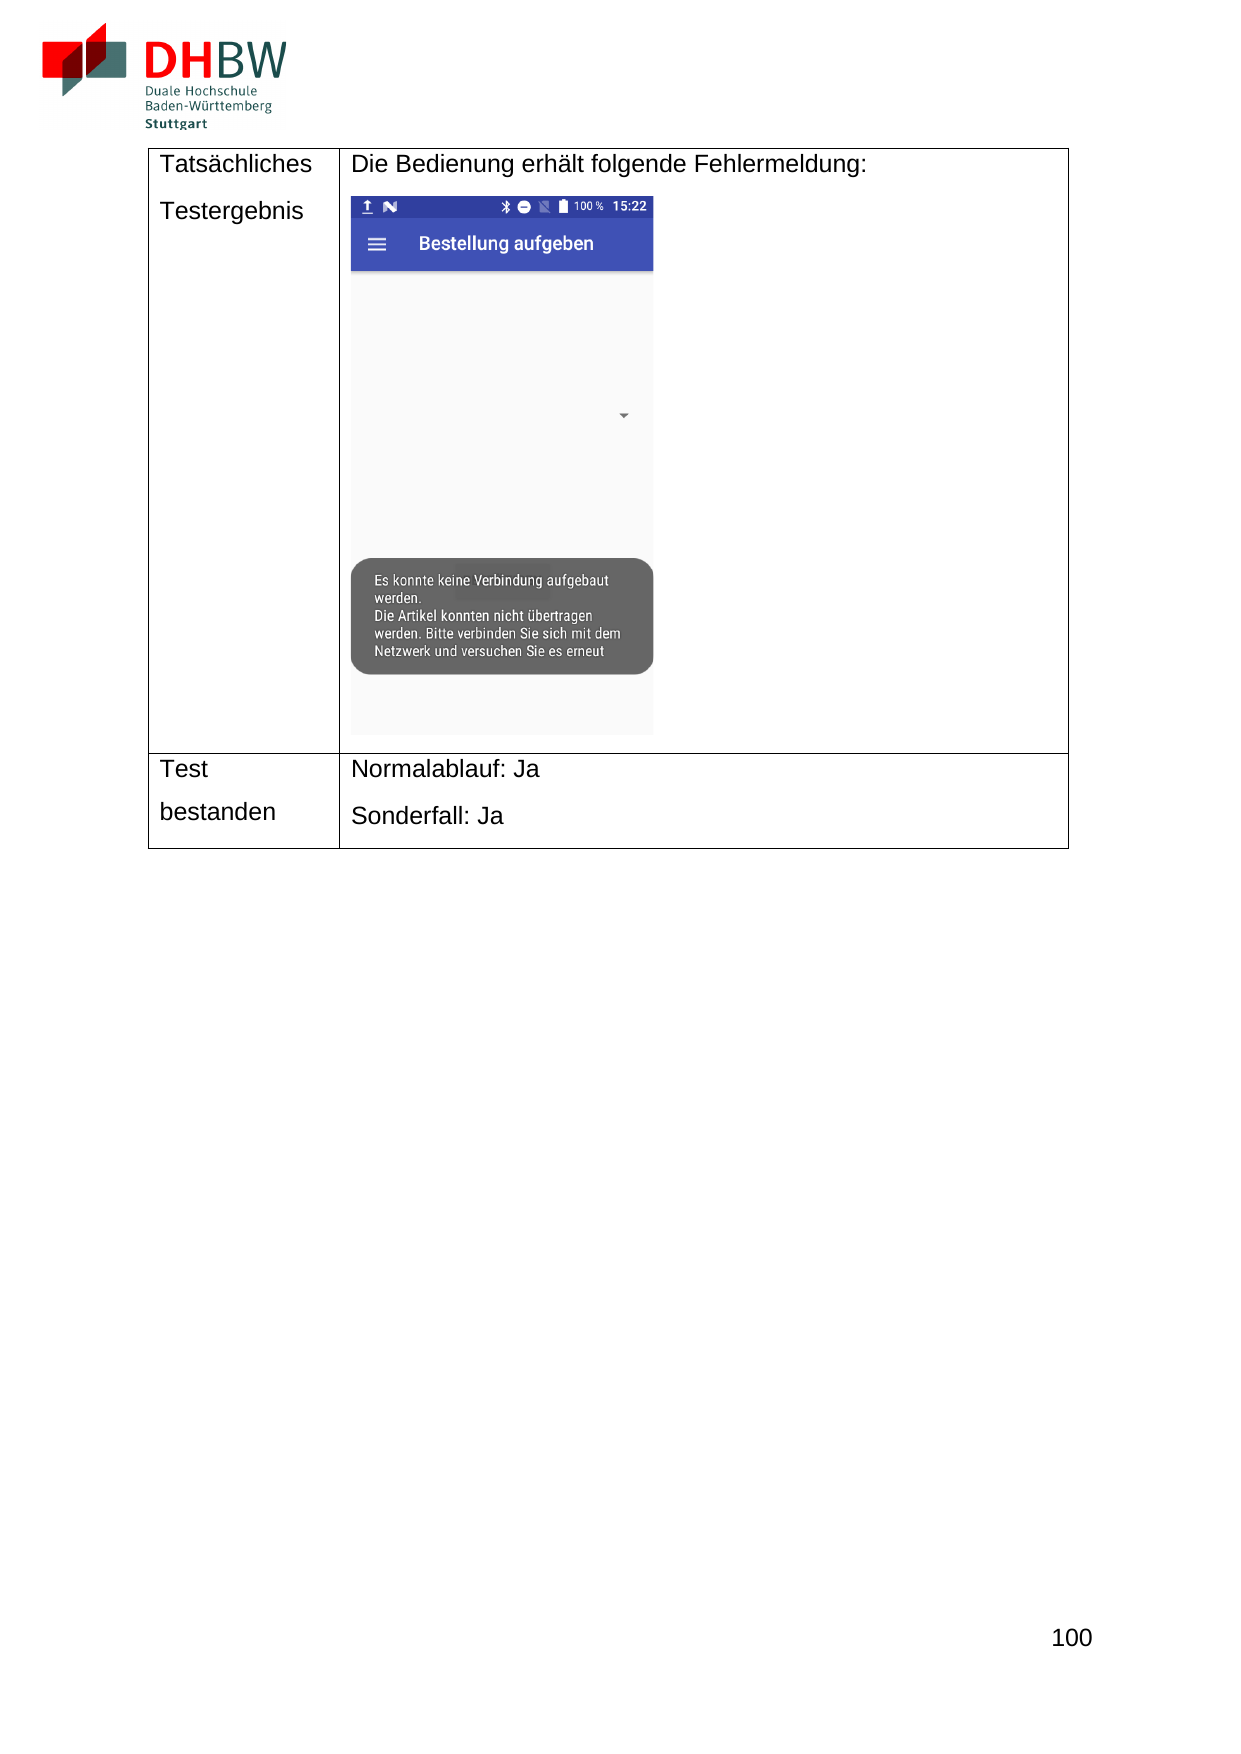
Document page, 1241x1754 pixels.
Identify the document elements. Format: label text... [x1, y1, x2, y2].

picture [39, 20, 286, 130]
table_cell Tatsächliches Testergebnis [149, 149, 339, 753]
table_cell Normalablauf: Ja Sonderfall: Ja [340, 754, 1068, 848]
table_cell Test bestanden [149, 754, 339, 848]
picture [350, 196, 654, 735]
table_cell Die Bedienung erhält folgende Fehlermeldung: [340, 149, 1068, 753]
